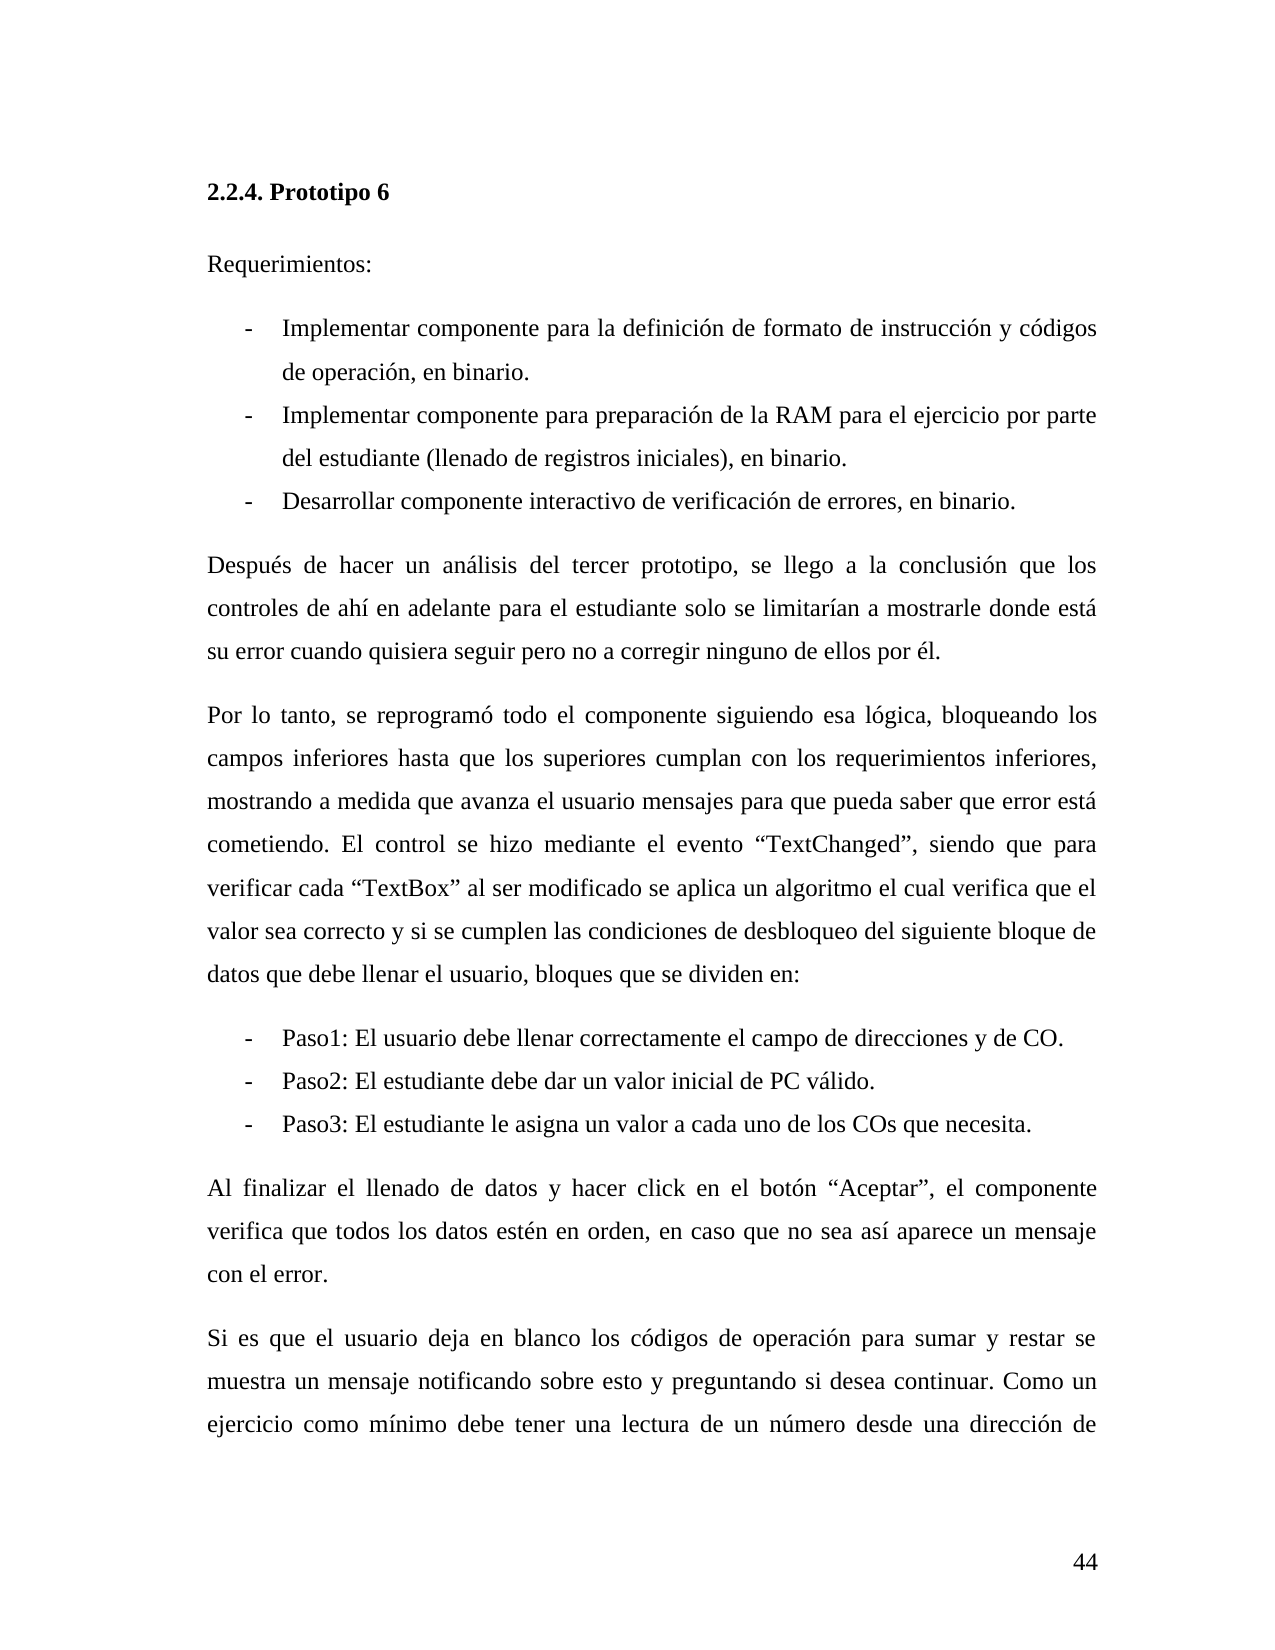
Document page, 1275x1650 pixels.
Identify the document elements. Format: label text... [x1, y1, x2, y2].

text Requerimientos: [207, 249, 1098, 278]
list Desarrollar componente interactivo de verificación de errores, en binario. [244, 486, 1098, 515]
list Implementar componente para la definición de formato de instrucción y códigos de operación, en binario. [244, 313, 1098, 385]
list Paso3: El estudiante le asigna un valor a cada uno de los COs que necesita. [244, 1109, 1098, 1138]
text Al finalizar el llenado de datos y hacer click en el botón “Aceptar”, el componente verifica que todos los datos estén en orden, en caso que no sea así aparece un mensaje con el error. [207, 1173, 1098, 1288]
text Por lo tanto, se reprogramó todo el componente siguiendo esa lógica, bloqueando los campos inferiores hasta que los superiores cumplan con los requerimientos inferiores, mostrando a medida que avanza el usuario mensajes para que pueda saber que error está cometiendo. El control se hizo mediante el evento “TextChanged”, siendo que para verificar cada “TextBox” al ser modificado se aplica un algoritmo el cual verifica que el valor sea correcto y si se cumplen las condiciones de desbloqueo del siguiente bloque de datos que debe llenar el usuario, bloques que se dividen en: [207, 700, 1098, 988]
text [207, 1323, 1098, 1438]
list Paso2: El estudiante debe dar un valor inicial de PC válido. [244, 1066, 1098, 1095]
subtitle 2.2.4. Prototipo 6 [207, 177, 1098, 206]
text Después de hacer un análisis del tercer prototipo, se llego a la conclusión que los controles de ahí en adelante para el estudiante solo se limitarían a mostrarle donde está su error cuando quisiera seguir pero no a corregir ninguno de ellos por él. [207, 550, 1098, 665]
list Implementar componente para preparación de la RAM para el ejercicio por parte del estudiante (llenado de registros iniciales), en binario. [244, 400, 1098, 472]
list Paso1: El usuario debe llenar correctamente el campo de direcciones y de CO. [244, 1023, 1098, 1052]
